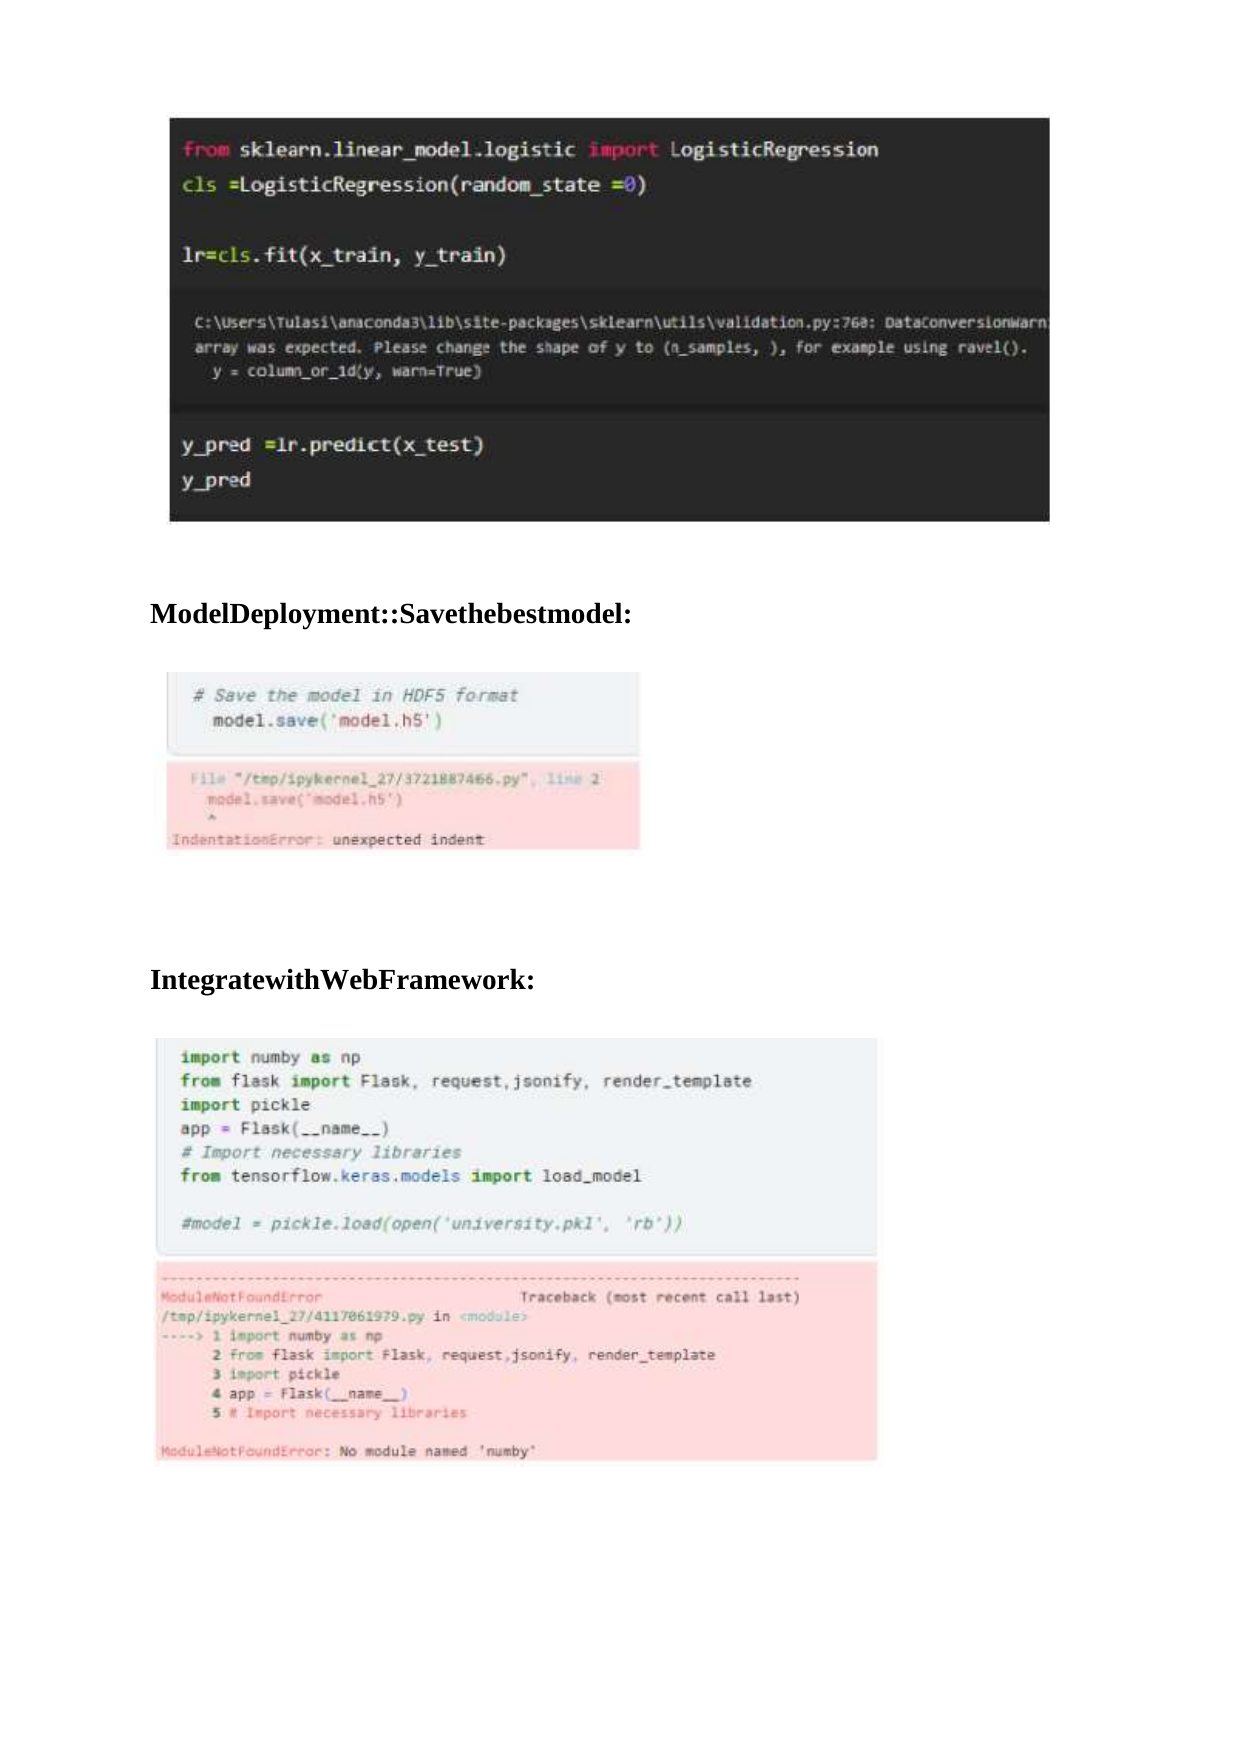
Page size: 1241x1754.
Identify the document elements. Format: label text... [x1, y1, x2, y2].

picture [153, 1038, 887, 1467]
picture [153, 672, 651, 856]
text ModelDeployment::Savethebestmodel: [150, 597, 1223, 630]
picture [153, 112, 1050, 525]
subtitle IntegratewithWebFramework: [150, 962, 1223, 996]
